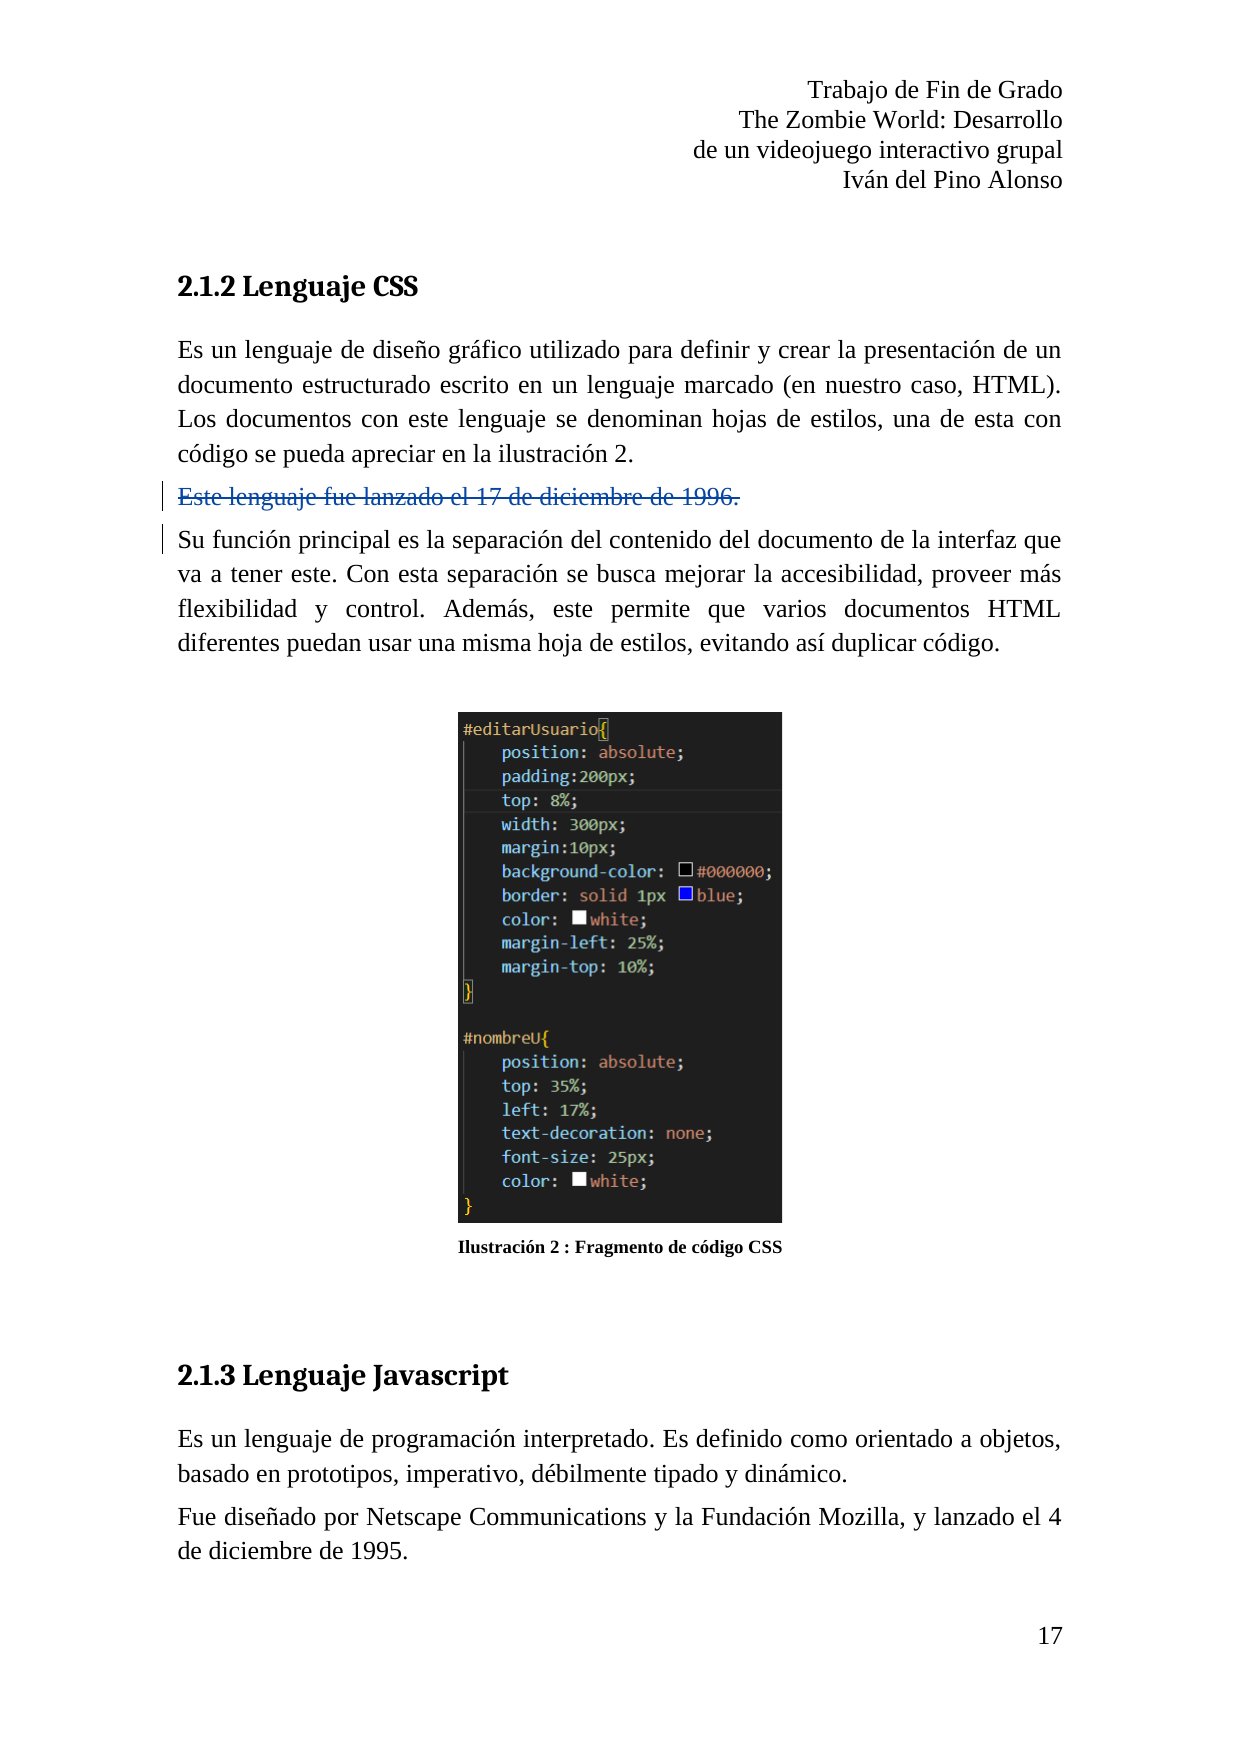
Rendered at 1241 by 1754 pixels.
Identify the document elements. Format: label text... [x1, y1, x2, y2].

text Su función principal es la separación del contenido del documento de la interfaz que va a tener este. Con esta separación se busca mejorar la accesibilidad, proveer más flexibilidad y control. Además, este permite que varios documentos HTML diferentes puedan usar una misma hoja de estilos, evitando así duplicar código. [177, 524, 1063, 657]
picture [458, 712, 783, 1223]
subtitle 2.1.3 Lenguaje Javascript [177, 1358, 1063, 1393]
text Es un lenguaje de programación interpretado. Es definido como orientado a objetos, basado en prototipos, imperativo, débilmente tipado y dinámico. [177, 1423, 1063, 1488]
text Fue diseñado por Netscape Communications y la Fundación Mozilla, y lanzado el 4 de diciembre de 1995. [177, 1501, 1063, 1565]
text Es un lenguaje de diseño gráfico utilizado para definir y crear la presentación de un documento estructurado escrito en un lenguaje marcado (en nuestro caso, HTML). Los documentos con este lenguaje se denominan hojas de estilos, una de esta con código se pueda apreciar en la ilustración 2. [177, 334, 1063, 468]
text Ilustración 2 : Fragmento de código CSS [177, 1236, 1063, 1257]
subtitle 2.1.2 Lenguaje CSS [177, 269, 1063, 304]
